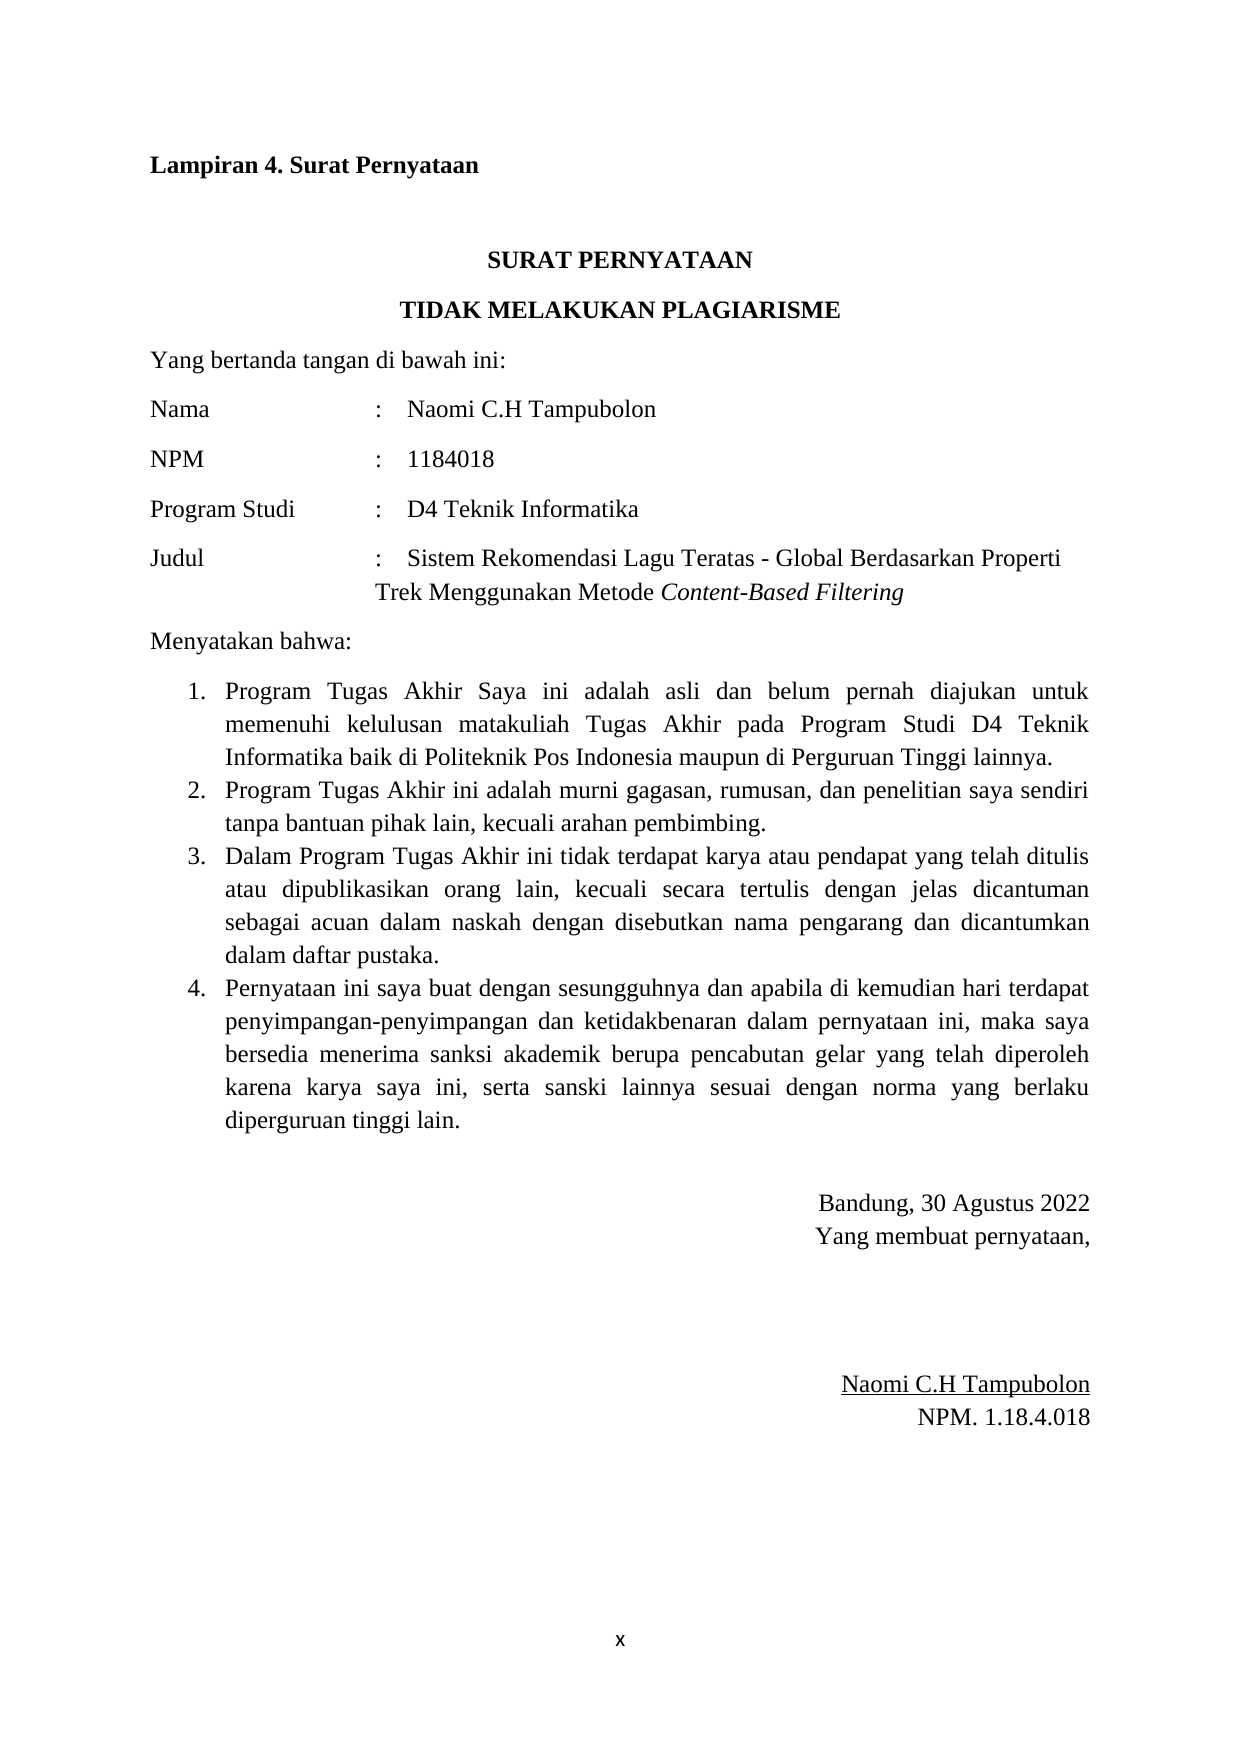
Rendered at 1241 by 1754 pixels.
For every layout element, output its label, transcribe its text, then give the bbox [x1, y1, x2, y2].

text Bandung, 30 Agustus 2022 [150, 1188, 1090, 1217]
list Program Tugas Akhir ini adalah murni gagasan, rumusan, dan penelitian saya sendiri tanpa bantuan pihak lain, kecuali arahan pembimbing. [187, 775, 1090, 837]
text NPM : 1184018 [150, 444, 1090, 473]
text Yang membuat pernyataan, [675, 1221, 1090, 1250]
text TIDAK MELAKUKAN PLAGIARISME [150, 295, 1090, 324]
text Yang bertanda tangan di bawah ini: [150, 345, 1090, 373]
list Pernyataan ini saya buat dengan sesungguhnya dan apabila di kemudian hari terdapat penyimpangan-penyimpangan dan ketidakbenaran dalam pernyataan ini, maka saya bersedia menerima sanksi akademik berupa pencabutan gelar yang telah diperoleh karena karya saya ini, serta sanski lainnya sesuai dengan norma yang berlaku diperguruan tinggi lain. [187, 973, 1090, 1134]
text Program Studi : D4 Teknik Informatika [150, 494, 1090, 523]
list Program Tugas Akhir Saya ini adalah asli dan belum pernah diajukan untuk memenuhi kelulusan matakuliah Tugas Akhir pada Program Studi D4 Teknik Informatika baik di Politeknik Pos Indonesia maupun di Perguruan Tinggi lainnya. [187, 676, 1090, 771]
list Dalam Program Tugas Akhir ini tidak terdapat karya atau pendapat yang telah ditulis atau dipublikasikan orang lain, kecuali secara tertulis dengan jelas dicantuman sebagai acuan dalam naskah dengan disebutkan nama pengarang dan dicantumkan dalam daftar pustaka. [187, 841, 1090, 969]
text SURAT PERNYATAAN [150, 245, 1090, 274]
text Menyatakan bahwa: [150, 626, 1090, 655]
text Naomi C.H Tampubolon [675, 1369, 1090, 1398]
text Nama : Naomi C.H Tampubolon [150, 394, 1090, 423]
text Lampiran 4. Surat Pernyataan [150, 150, 1090, 179]
text NPM. 1.18.4.018 [675, 1402, 1090, 1431]
text Judul : Sistem Rekomendasi Lagu Teratas - Global Berdasarkan Properti Trek Menggunakan Metode Content-Based Filtering [150, 543, 1090, 605]
